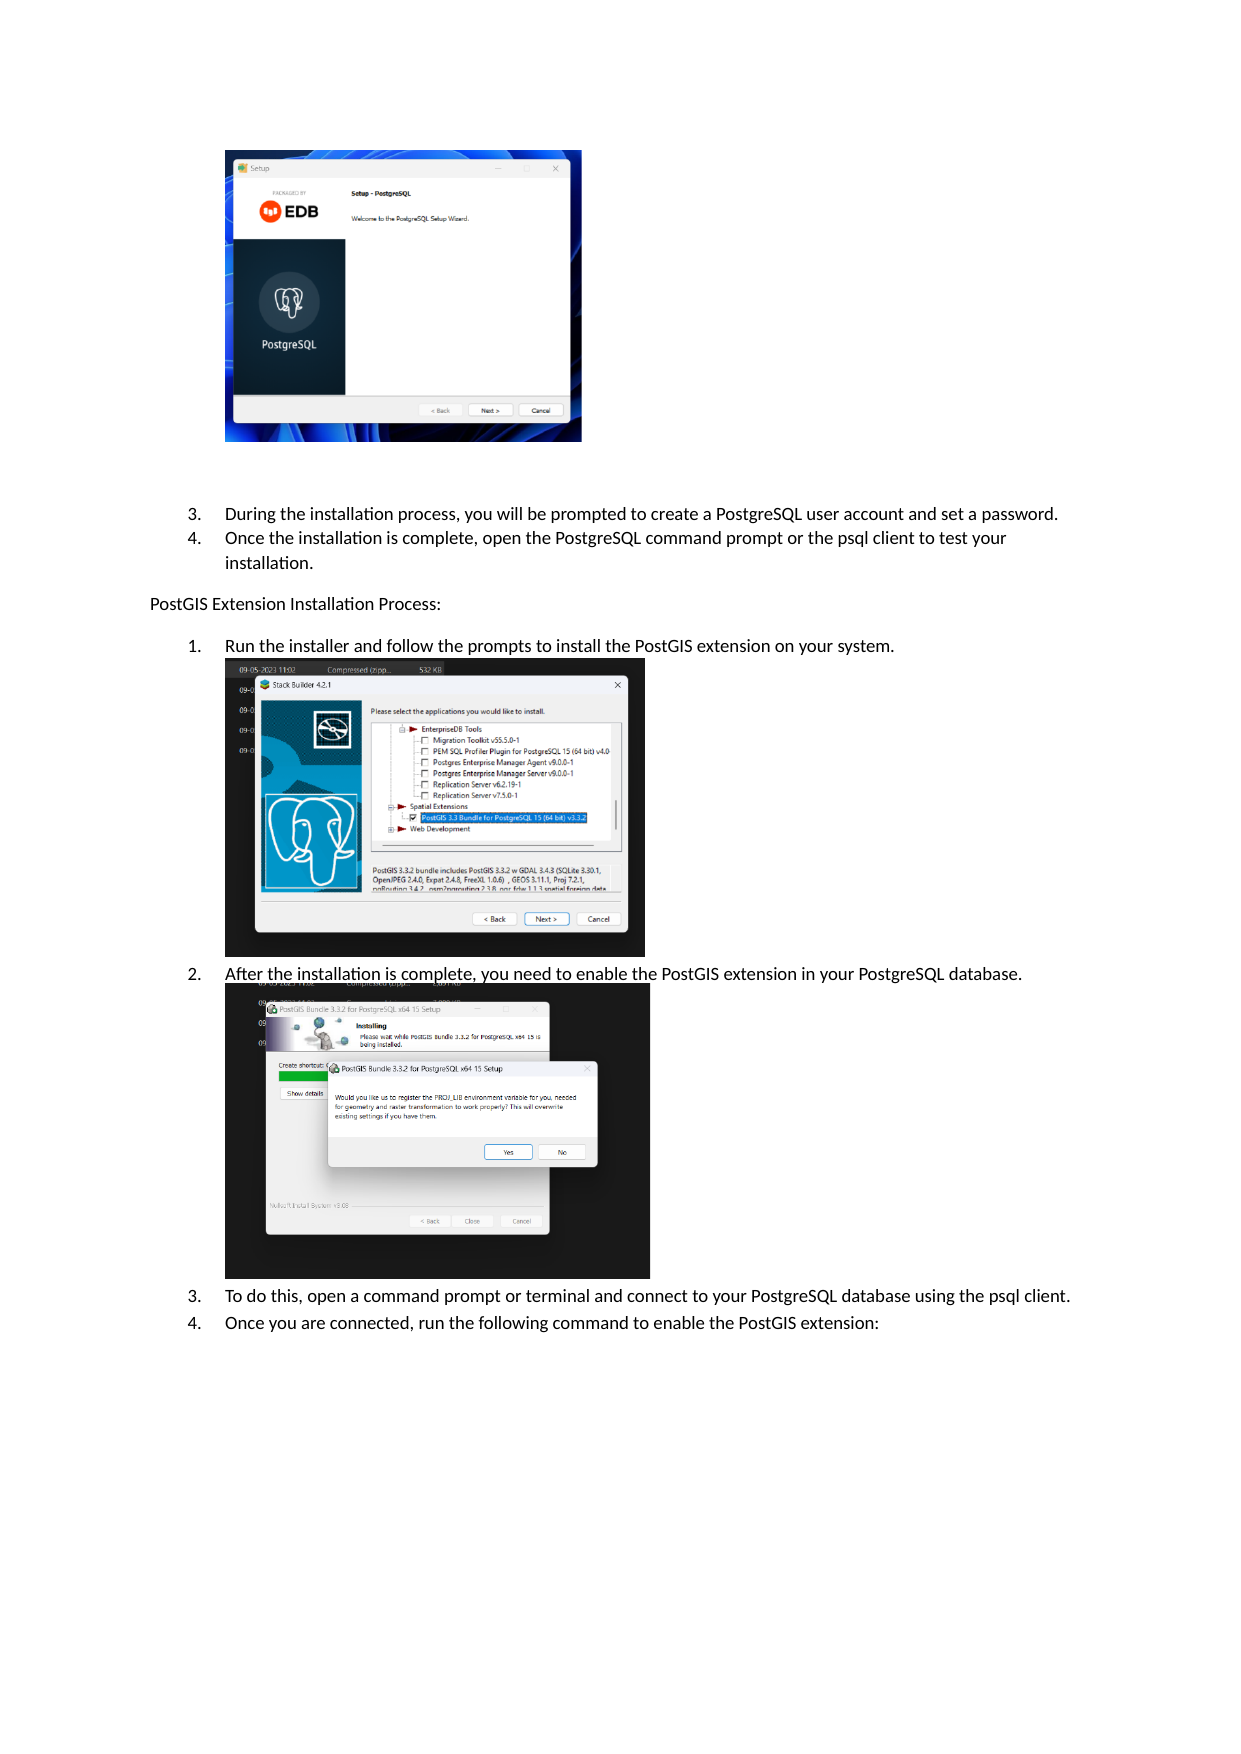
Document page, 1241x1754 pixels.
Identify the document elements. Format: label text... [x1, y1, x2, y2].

text PostGIS Extension Installation Process: [150, 593, 1090, 616]
picture [225, 658, 645, 957]
picture [225, 150, 582, 442]
list Once the installation is complete, open the PostgreSQL command prompt or the psql client to test your installation. [187, 527, 1090, 574]
list To do this, open a command prompt or terminal and connect to your PostgreSQL database using the psql client. [187, 1281, 1090, 1309]
list Run the installer and follow the prompts to install the PostGIS extension on your system. [187, 634, 1090, 657]
list During the installation process, you will be prompted to create a PostgreSQL user account and set a password. [187, 502, 1090, 525]
list Once you are connected, run the following command to enable the PostGIS extension: [187, 1311, 1090, 1334]
picture [225, 983, 650, 1279]
